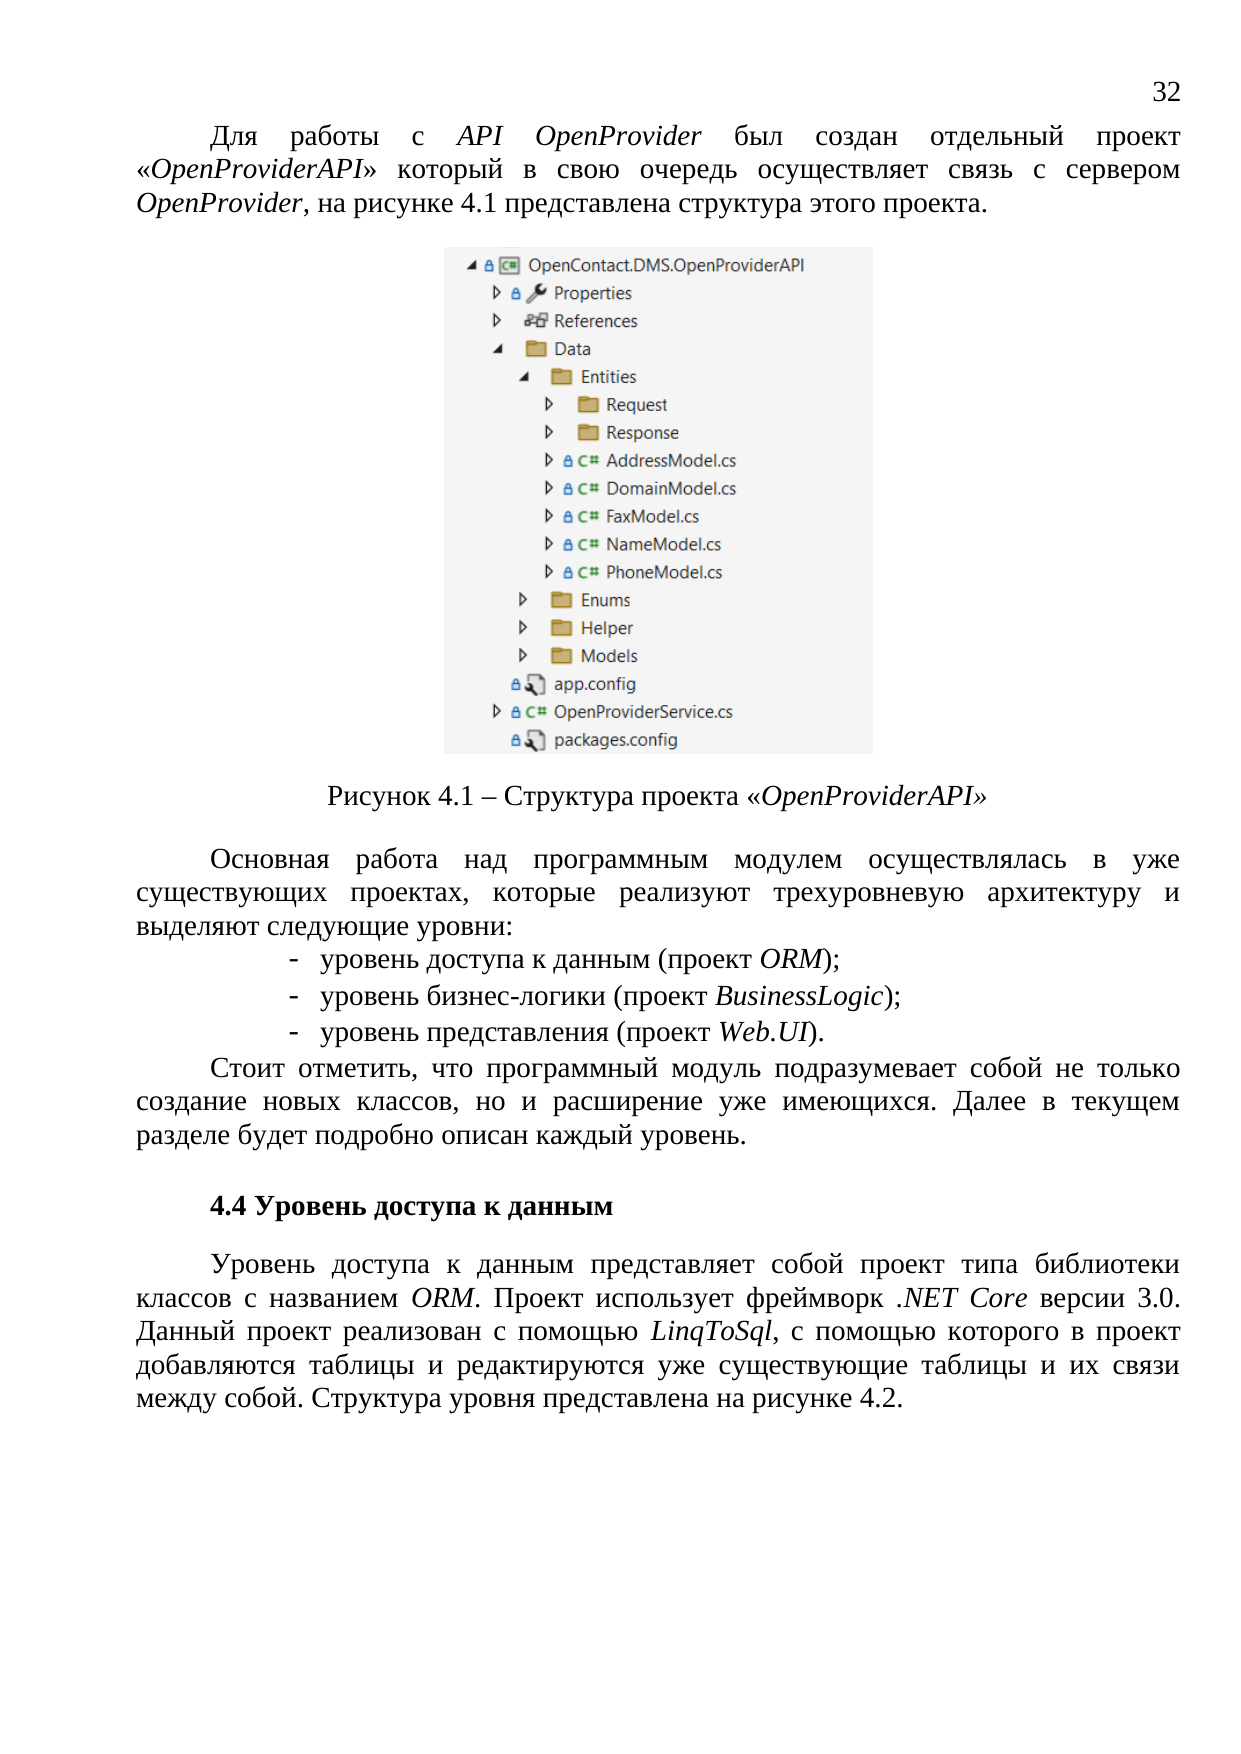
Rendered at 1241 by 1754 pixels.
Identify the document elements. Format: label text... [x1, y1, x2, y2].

list уровень бизнес-логики (проект BusinessLogic); [211, 978, 1181, 1014]
list уровень доступа к данным (проект ORM); [211, 942, 1181, 978]
text Основная работа над программным модулем осуществлялась в уже существующих проектах, которые реализуют трехуровневую архитектуру и выделяют следующие уровни: [136, 841, 1181, 942]
list уровень представления (проект Web.UI). [211, 1014, 1181, 1050]
text Уровень доступа к данным представляет собой проект типа библиотеки классов с названием ORM. Проект использует фреймворк .NET Core версии 3.0. Данный проект реализован с помощью LinqToSql, с помощью которого в проект добавляются таблицы и редактируются уже существующие таблицы и их связи между собой. Структура уровня представлена на рисунке 4.2. [136, 1246, 1181, 1414]
text Для работы с API OpenProvider был создан отдельный проект «OpenProviderAPI» который в свою очередь осуществляет связь с сервером OpenProvider, на рисунке 4.1 представлена структура этого проекта. [136, 118, 1181, 219]
picture [444, 247, 873, 754]
text Рисунок 4.1 – Cтруктура проекта «OpenProviderAPI» [136, 778, 1181, 812]
text 4.4 Уровень доступа к данным [136, 1188, 1181, 1221]
text Стоит отметить, что программный модуль подразумевает собой не только создание новых классов, но и расширение уже имеющихся. Далее в текущем разделе будет подробно описан каждый уровень. [136, 1050, 1181, 1150]
